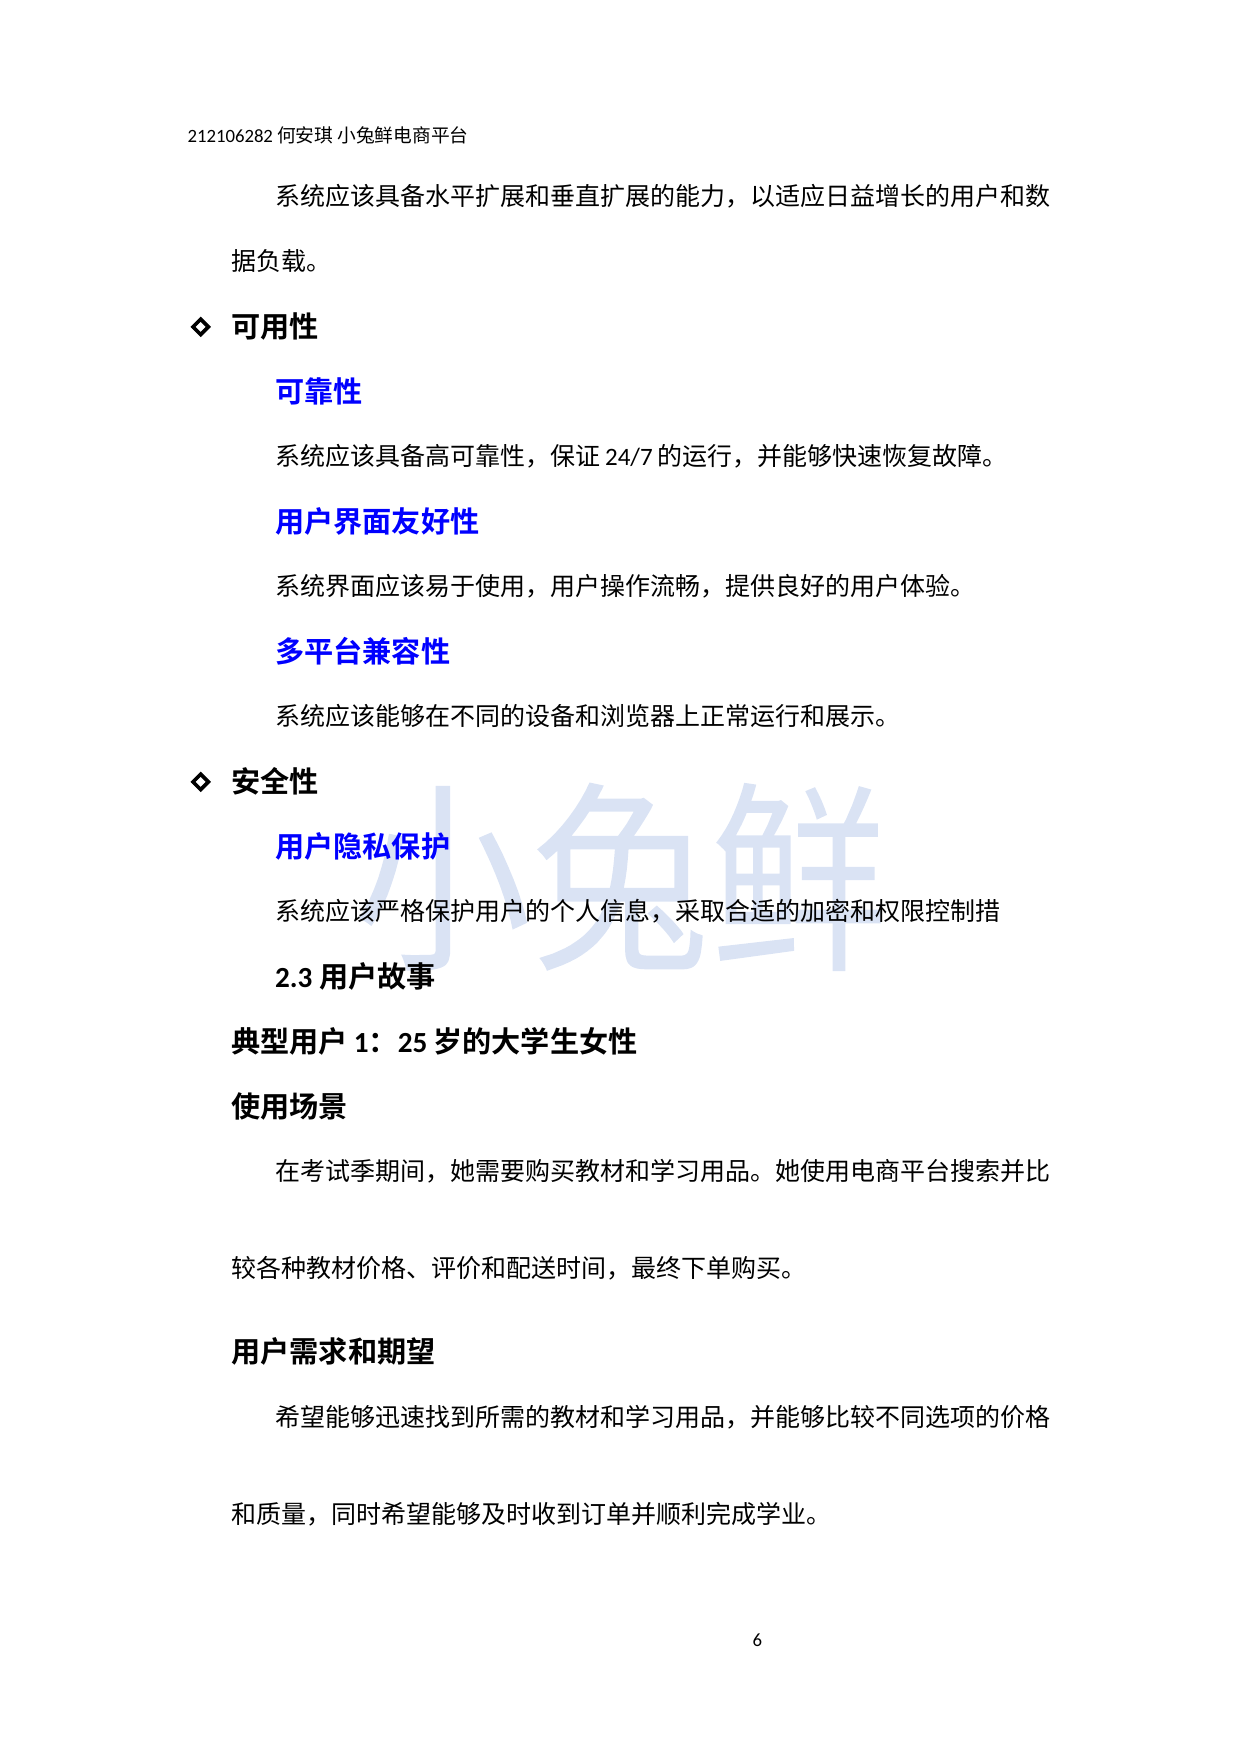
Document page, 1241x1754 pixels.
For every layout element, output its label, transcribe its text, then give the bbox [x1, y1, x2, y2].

list 系统应该严格保护用户的个人信息，采取合适的加密和权限控制措 [231, 877, 1053, 942]
list 希望能够迅速找到所需的教材和学习用品，并能够比较不同选项的价格和质量，同时希望能够及时收到订单并顺利完成学业。 [231, 1383, 1053, 1545]
list 系统应该具备高可靠性，保证24/7的运行，并能够快速恢复故障。 [231, 422, 1053, 487]
list 典型用户1：25岁的大学生女性 [231, 1007, 1053, 1072]
list 使用场景 [231, 1072, 1053, 1137]
list 用户需求和期望 [231, 1318, 1053, 1383]
list 安全性 [187, 747, 1053, 812]
list 可靠性 [231, 357, 1053, 422]
list 在考试季期间，她需要购买教材和学习用品。她使用电商平台搜索并比较各种教材价格、评价和配送时间，最终下单购买。 [231, 1137, 1053, 1299]
list 2.3 用户故事 [231, 942, 1053, 1007]
list 系统应该能够在不同的设备和浏览器上正常运行和展示。 [231, 682, 1053, 747]
list 用户隐私保护 [231, 812, 1053, 877]
list 系统界面应该易于使用，用户操作流畅，提供良好的用户体验。 [231, 552, 1053, 617]
list 可用性 [187, 292, 1053, 357]
list 系统应该具备水平扩展和垂直扩展的能力，以适应日益增长的用户和数据负载。 [231, 162, 1053, 292]
list 用户界面友好性 [231, 487, 1053, 552]
list 多平台兼容性 [231, 617, 1053, 682]
